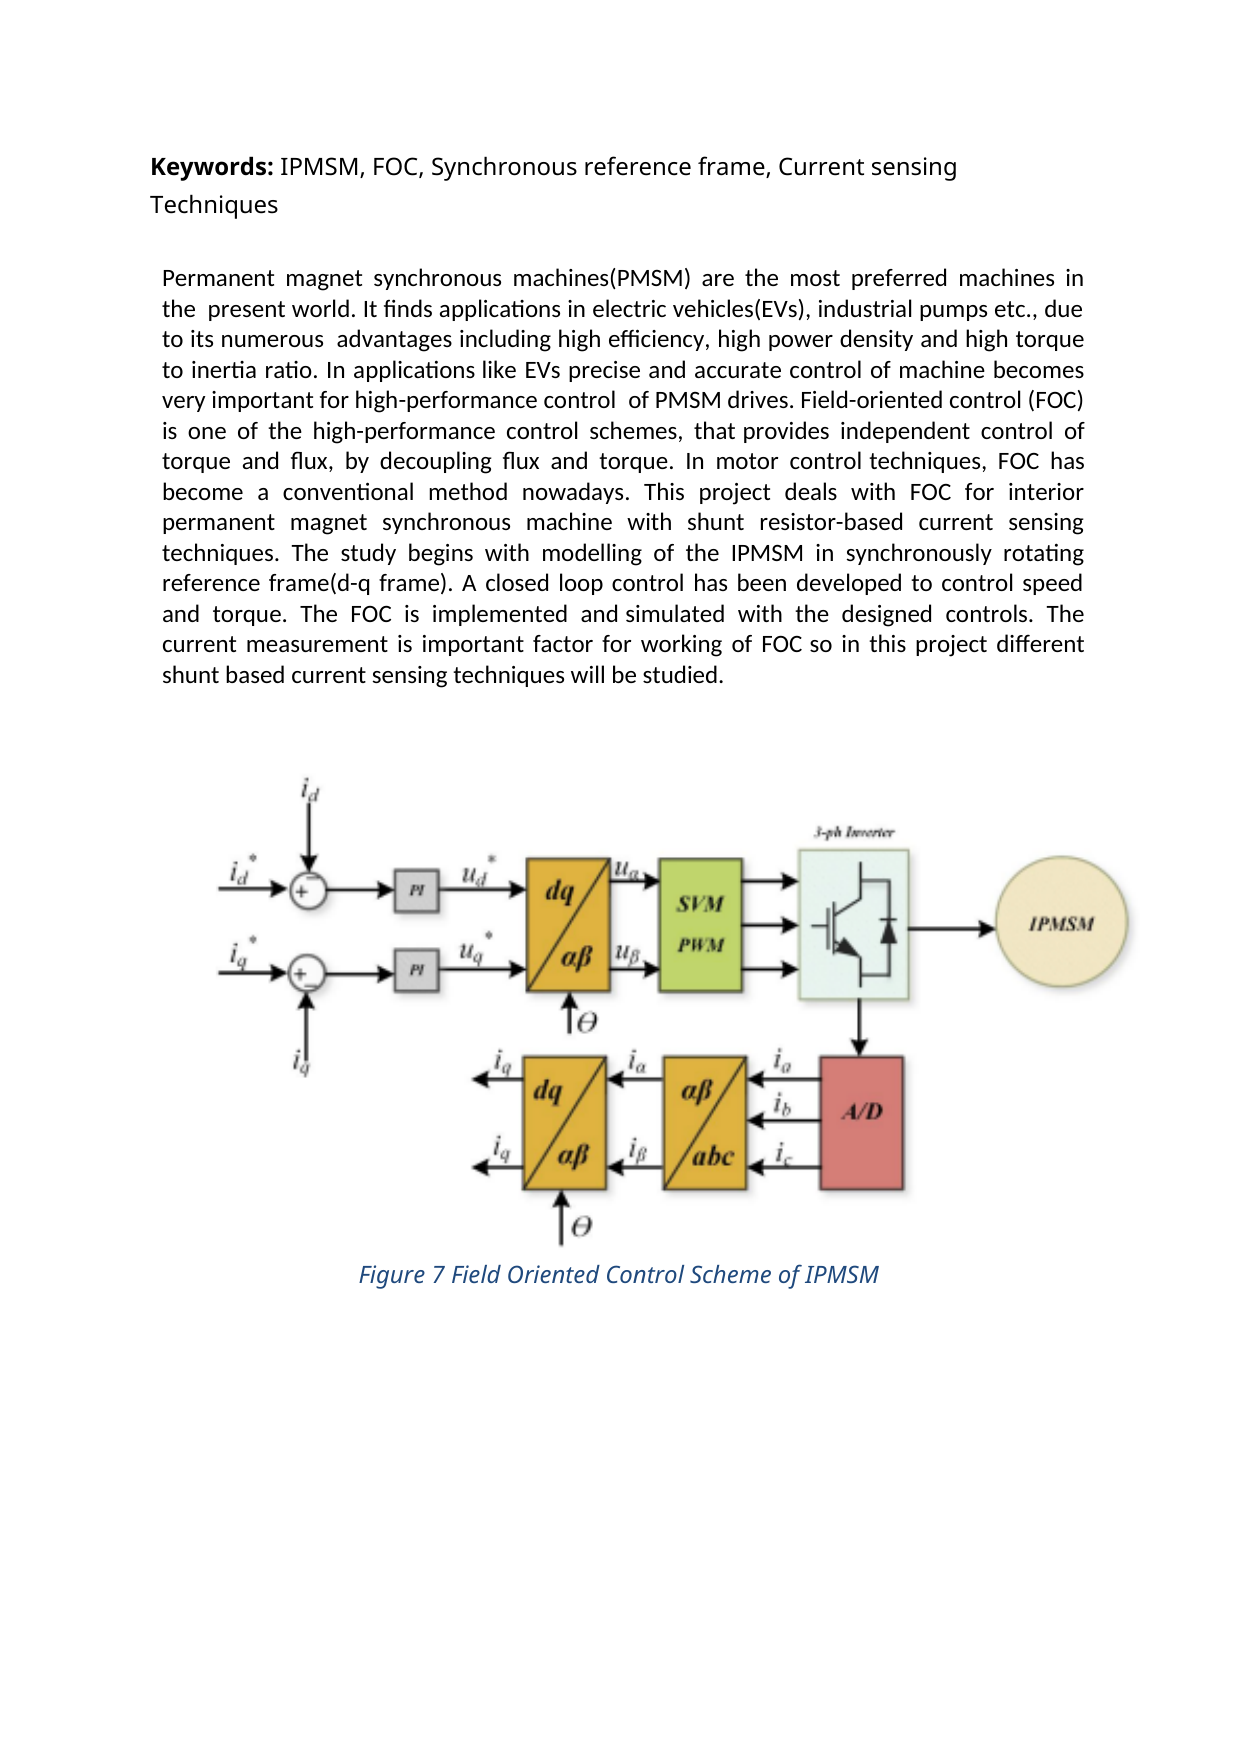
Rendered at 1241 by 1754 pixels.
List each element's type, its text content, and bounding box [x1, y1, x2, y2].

text Figure 7 Field Oriented Control Scheme of IPMSM [150, 1258, 1090, 1290]
text Keywords: IPMSM, FOC, Synchronous reference frame, Current sensing Techniques [150, 150, 1090, 220]
text Permanent magnet synchronous machines(PMSM) are the most preferred machines in the present world. It finds applications in electric vehicles(EVs), industrial pumps etc., due to its numerous advantages including high efficiency, high power density and high torque to inertia ratio. In applications like EVs precise and accurate control of machine becomes very important for high-performance control of PMSM drives. Field-oriented control (FOC) is one of the high-performance control schemes, that provides independent control of torque and flux, by decoupling flux and torque. In motor control techniques, FOC has become a conventional method nowadays. This project deals with FOC for interior permanent magnet synchronous machine with shunt resistor-based current sensing techniques. The study begins with modelling of the IPMSM in synchronously rotating reference frame(d-q frame). A closed loop control has been developed to control speed and torque. The FOC is implemented and simulated with the designed controls. The current measurement is important factor for working of FOC so in this project different shunt based current sensing techniques will be studied. [162, 262, 1085, 689]
picture [215, 766, 1142, 1258]
